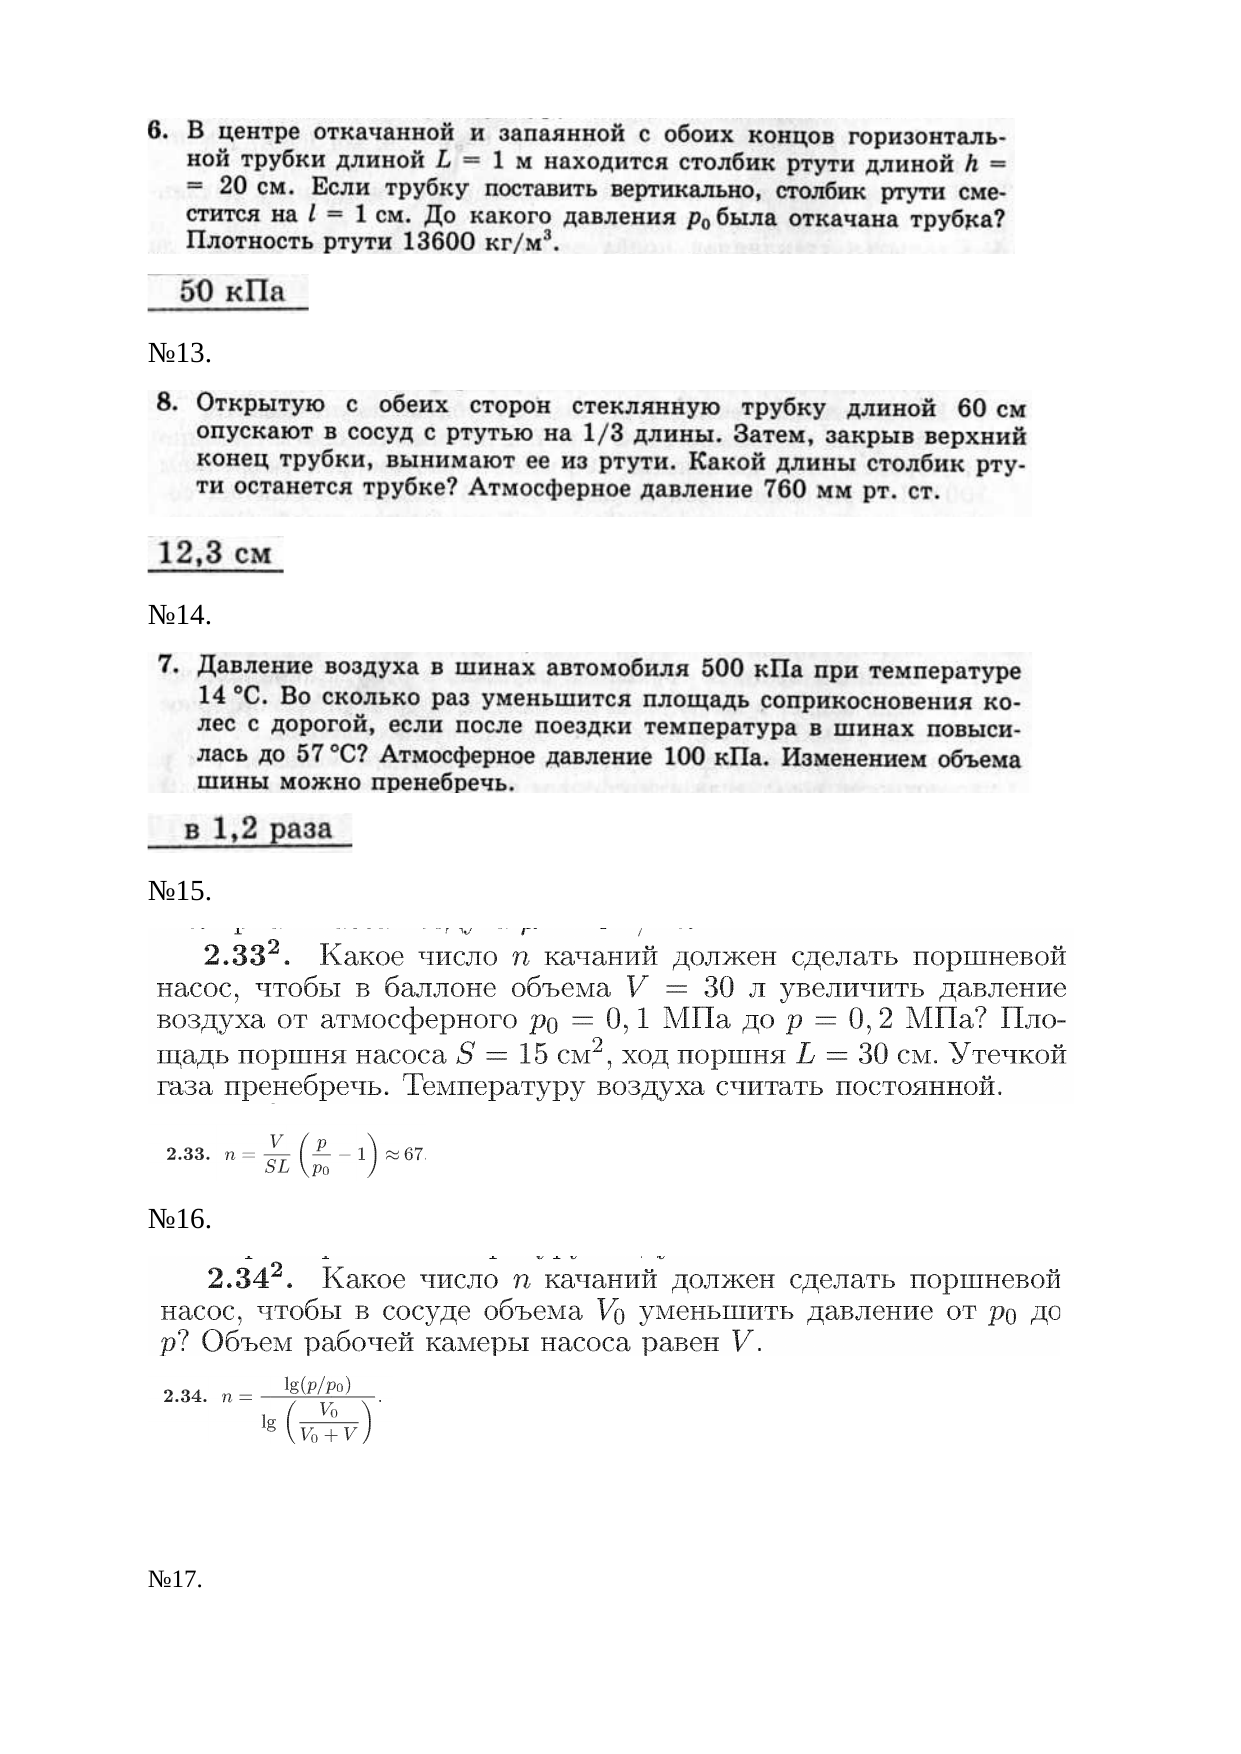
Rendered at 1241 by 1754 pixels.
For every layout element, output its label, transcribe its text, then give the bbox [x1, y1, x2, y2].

text №17. [148, 1564, 1152, 1592]
text №14. [148, 597, 1152, 630]
text №13. [148, 335, 1152, 368]
picture [147, 928, 1075, 1104]
picture [147, 1376, 393, 1444]
picture [147, 1256, 1061, 1356]
picture [147, 1124, 426, 1181]
text №16. [148, 1202, 1152, 1235]
text №15. [148, 873, 1152, 907]
